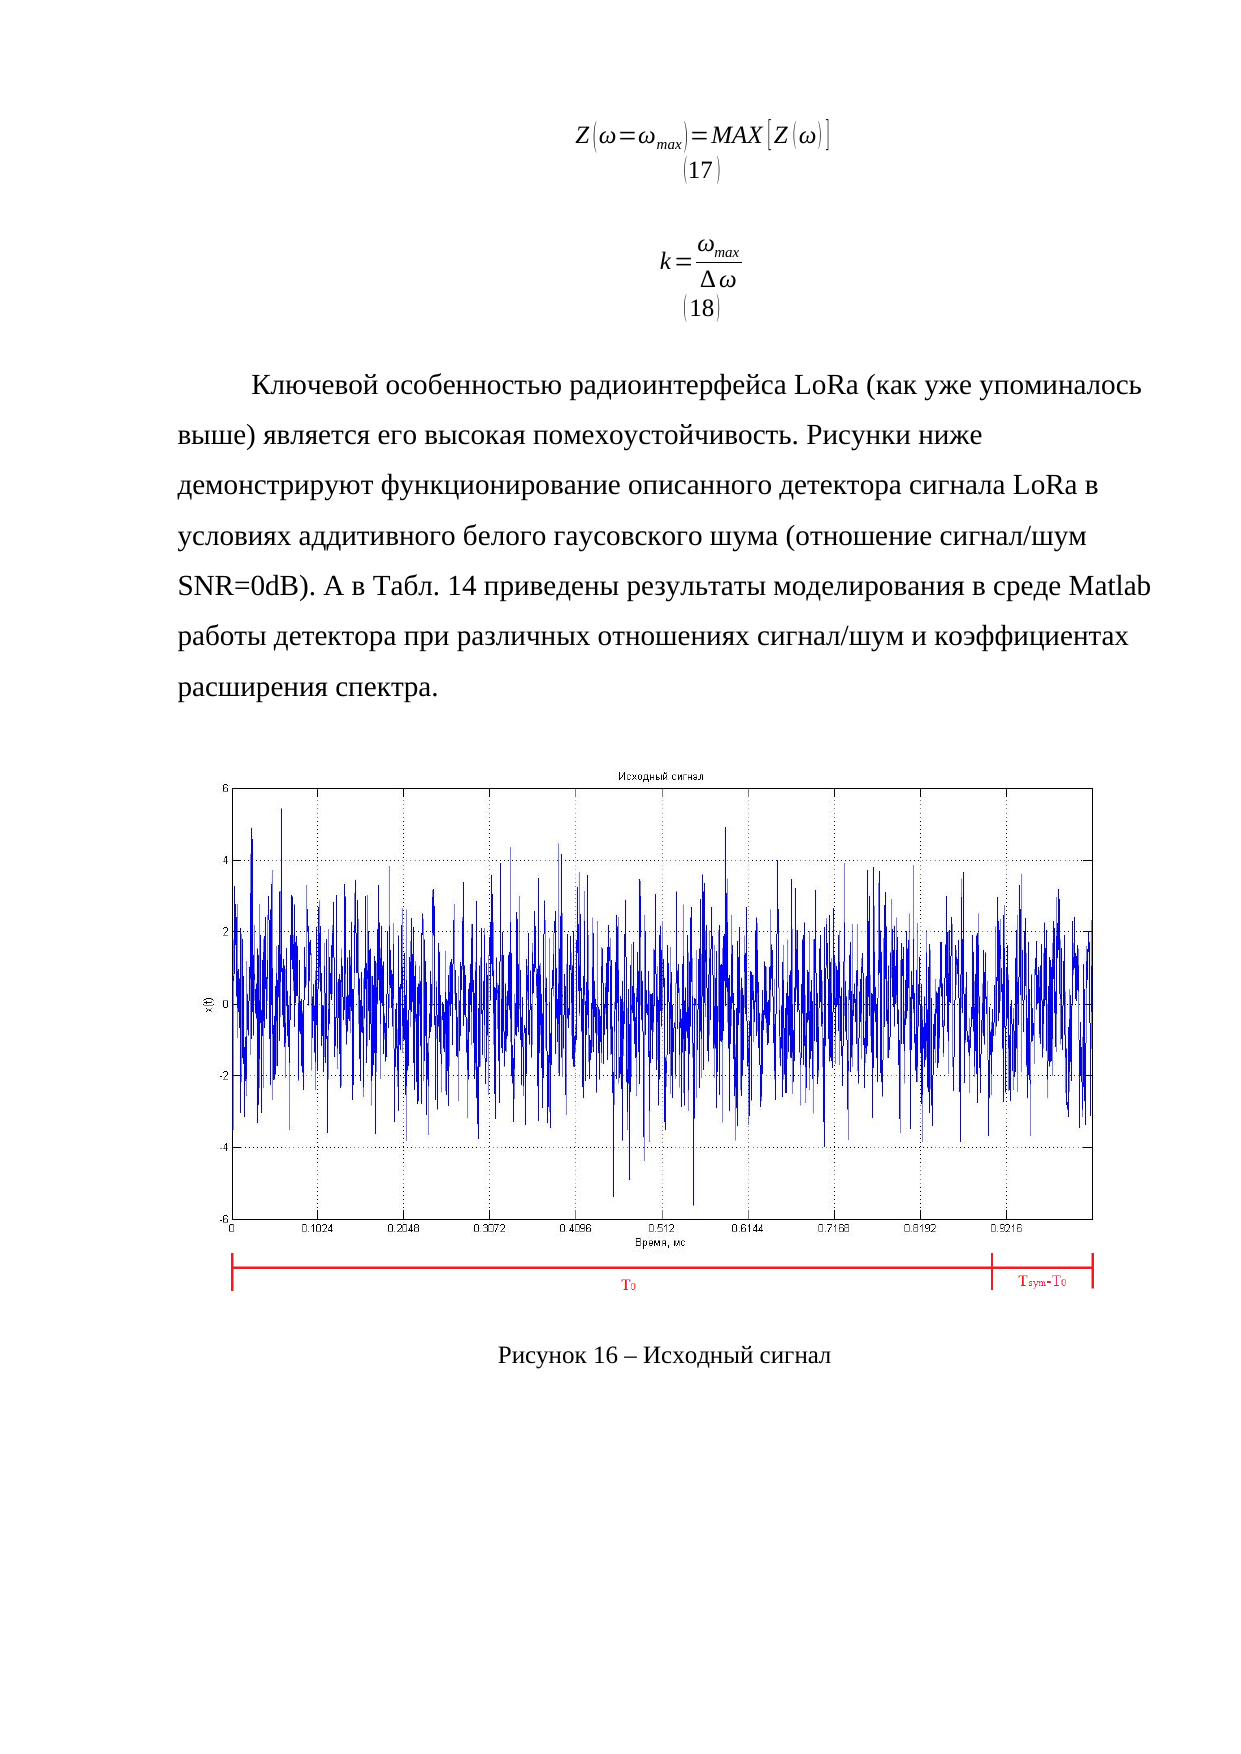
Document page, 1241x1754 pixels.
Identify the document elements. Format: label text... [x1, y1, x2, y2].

picture [177, 748, 1152, 1297]
text Ключевой особенностью радиоинтерфейса LoRa (как уже упоминалось выше) является его высокая помехоустойчивость. Рисунки ниже демонстрируют функционирование описанного детектора сигнала LoRa в условиях аддитивного белого гаусовского шума (отношение сигнал/шум SNR=0dB). А в Табл. 14 приведены результаты моделирования в среде Matlab работы детектора при различных отношениях сигнал/шум и коэффициентах расширения спектра. [177, 367, 1152, 702]
